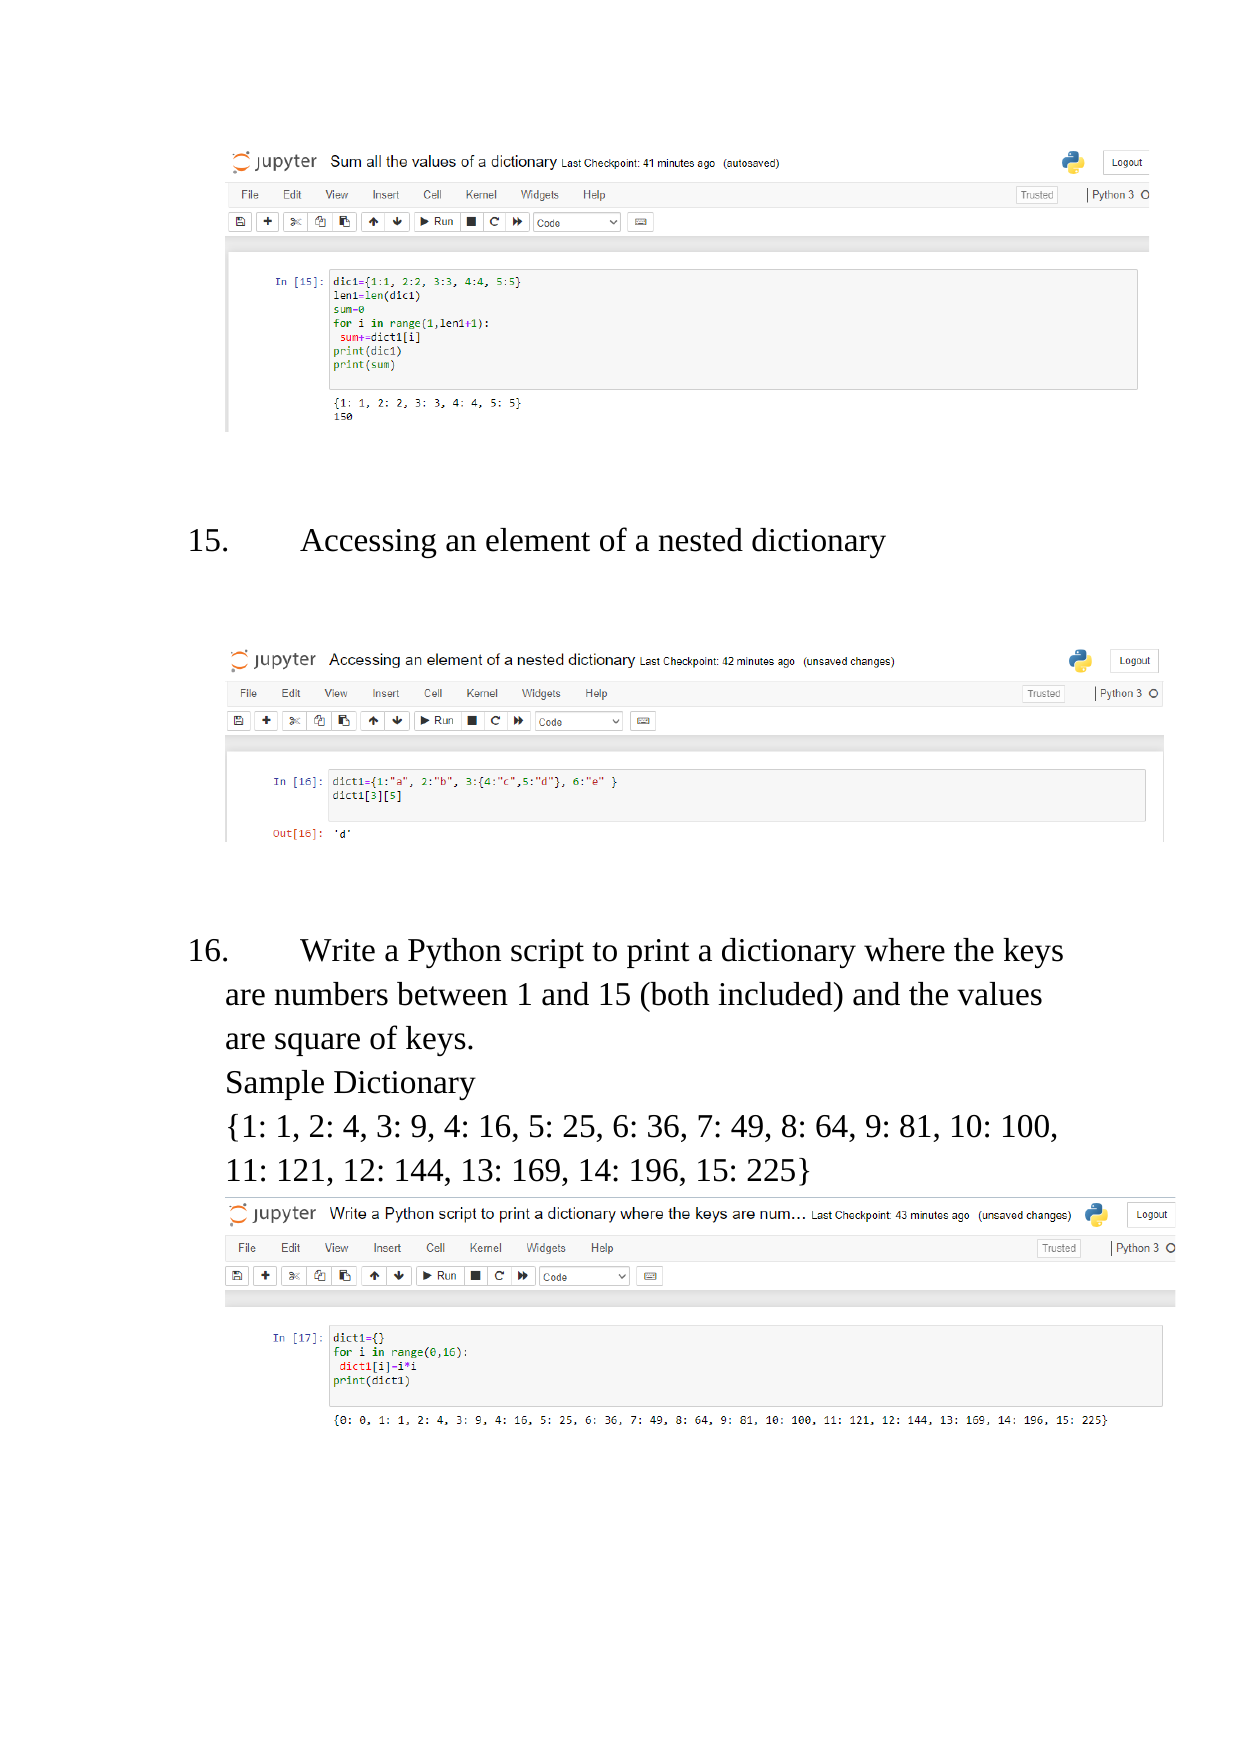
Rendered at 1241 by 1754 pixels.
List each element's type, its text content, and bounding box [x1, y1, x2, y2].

picture [225, 646, 1164, 842]
picture [225, 150, 1150, 432]
list Accessing an element of a nested dictionary [187, 520, 1090, 558]
list Write a Python script to print a dictionary where the keys are numbers between 1 and 15 (both included) and the values are square of keys. [187, 930, 1090, 1057]
list Sample Dictionary {1: 1, 2: 4, 3: 9, 4: 16, 5: 25, 6: 36, 7: 49, 8: 64, 9: 81, 10: 100, 11: 121, 12: 144, 13: 169, 14: 196, 15: 225} [225, 1062, 1090, 1189]
picture [225, 1194, 1176, 1434]
